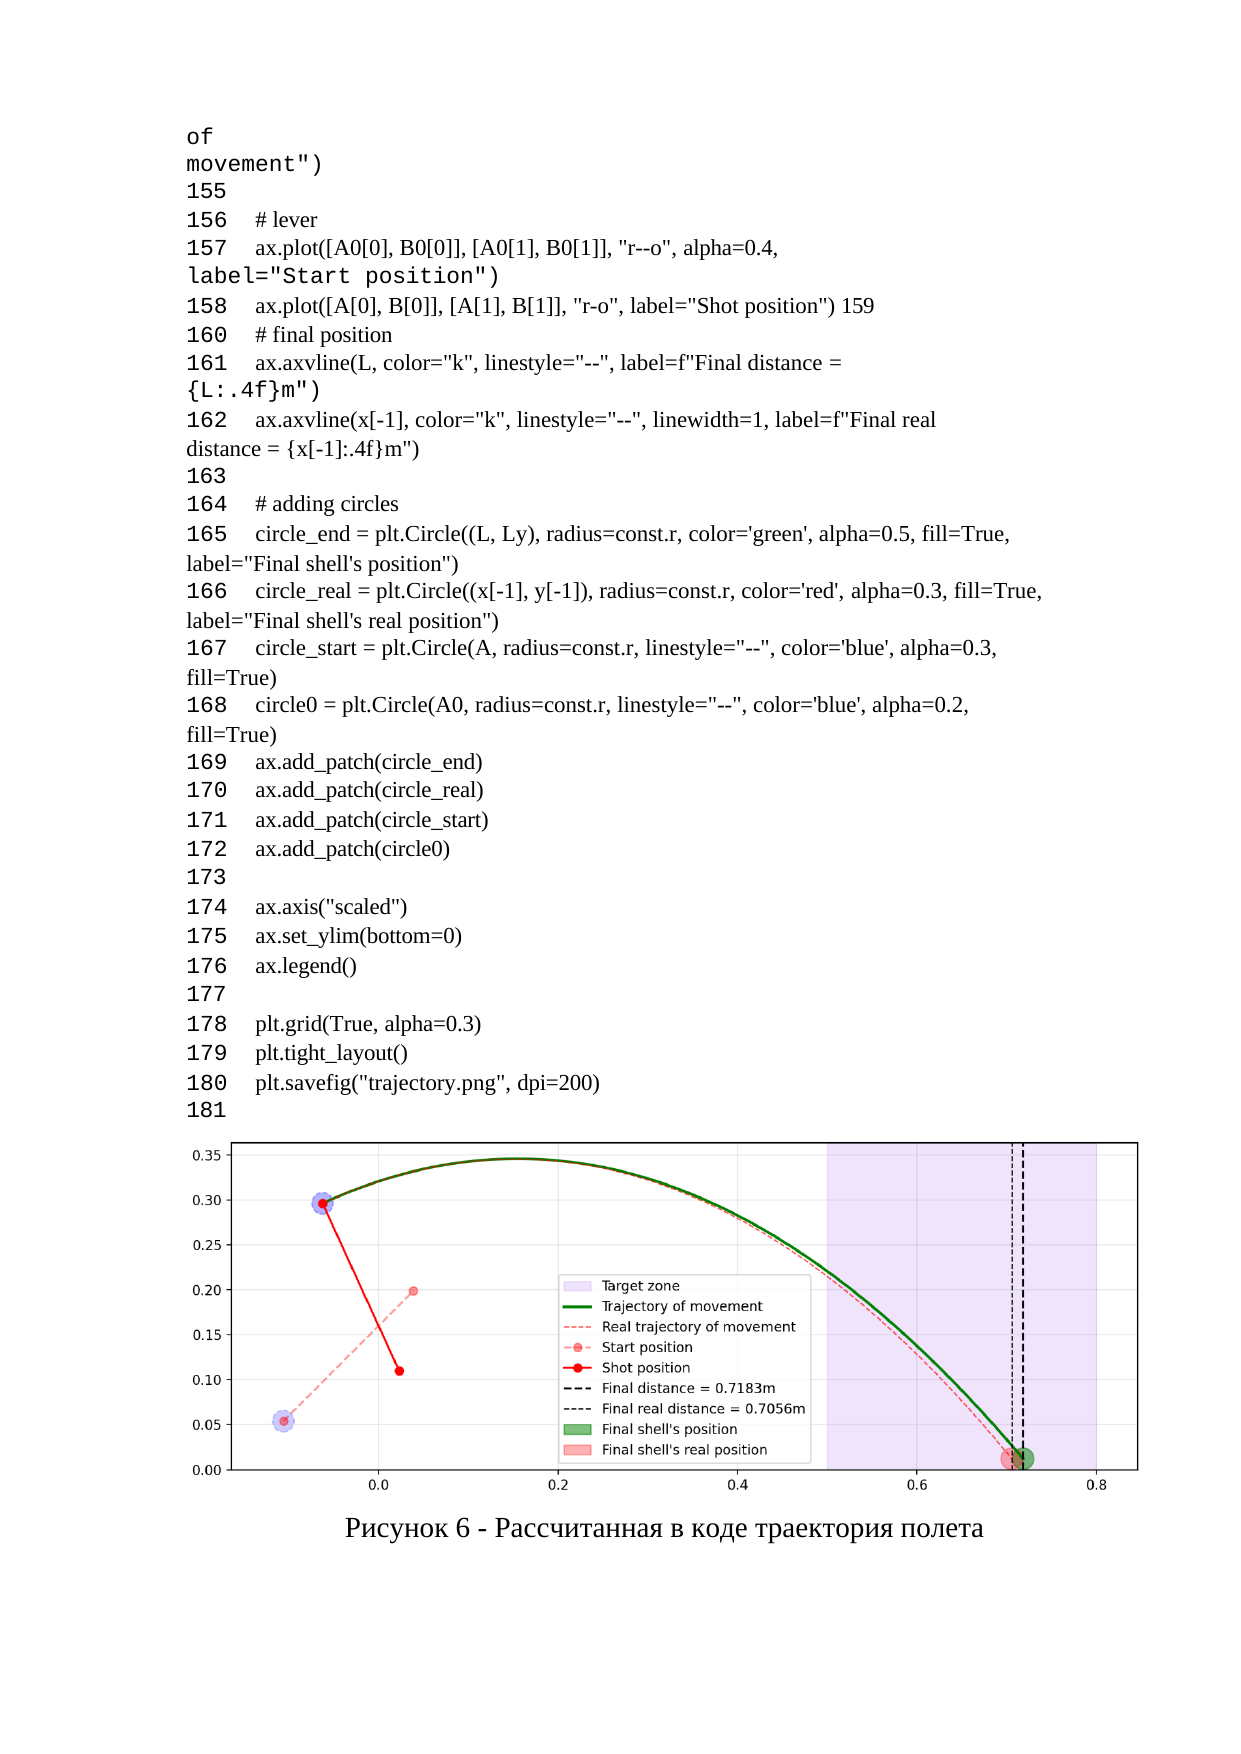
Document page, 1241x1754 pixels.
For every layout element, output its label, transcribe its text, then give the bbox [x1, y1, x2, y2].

text label="Start position") [186, 264, 1152, 290]
list # lever [186, 207, 1152, 233]
list plt.grid(True, alpha=0.3) [186, 1009, 1152, 1038]
list ax.add_patch(circle_start) [186, 806, 1152, 834]
list ax.add_patch(circle_real) [186, 776, 1152, 804]
list circle_start = plt.Circle(A, radius=const.r, linestyle="--", color='blue', alpha=0.3, fill=True) [186, 634, 1036, 690]
list circle0 = plt.Circle(A0, radius=const.r, linestyle="--", color='blue', alpha=0.2, fill=True) [186, 692, 981, 747]
list ax.plot([A[0], B[0]], [A[1], B[1]], "r-o", label="Shot position") 159 [186, 292, 1105, 320]
list ax.axis("scaled") [186, 893, 1152, 921]
text 177 [186, 982, 1152, 1008]
text 173 [186, 865, 1152, 891]
list circle_real = plt.Circle((x[-1], y[-1]), radius=const.r, color='red', alpha=0.3, fill=True, label="Final shell's real position") [186, 577, 1119, 633]
text of movement") 155 [186, 125, 355, 206]
text {L:.4f}m") [186, 378, 1152, 404]
list plt.savefig("trajectory.png", dpi=200) [186, 1069, 1152, 1097]
list ax.add_patch(circle_end) [186, 749, 1152, 774]
list ax.add_patch(circle0) [186, 836, 1152, 864]
text 181 [186, 1099, 1152, 1124]
list plt.tight_layout() [186, 1039, 1152, 1068]
list # adding circles [186, 491, 1152, 519]
list # final position [186, 321, 1152, 347]
list ax.plot([A0[0], B0[0]], [A0[1], B0[1]], "r--o", alpha=0.4, [186, 234, 1152, 263]
list ax.axvline(x[-1], color="k", linestyle="--", linewidth=1, label=f"Final real distance = {x[-1]:.4f}m") [186, 406, 995, 462]
list ax.legend() [186, 952, 1152, 981]
list circle_end = plt.Circle((L, Ly), radius=const.r, color='green', alpha=0.5, fill=True, label="Final shell's position") [186, 520, 1077, 576]
list ax.set_ylim(bottom=0) [186, 923, 1152, 951]
text 163 [186, 463, 1152, 489]
picture [177, 1124, 1152, 1511]
list ax.axvline(L, color="k", linestyle="--", label=f"Final distance = [186, 349, 1152, 377]
text Рисунок 6 - Рассчитанная в коде траектория полета [177, 1511, 1152, 1544]
